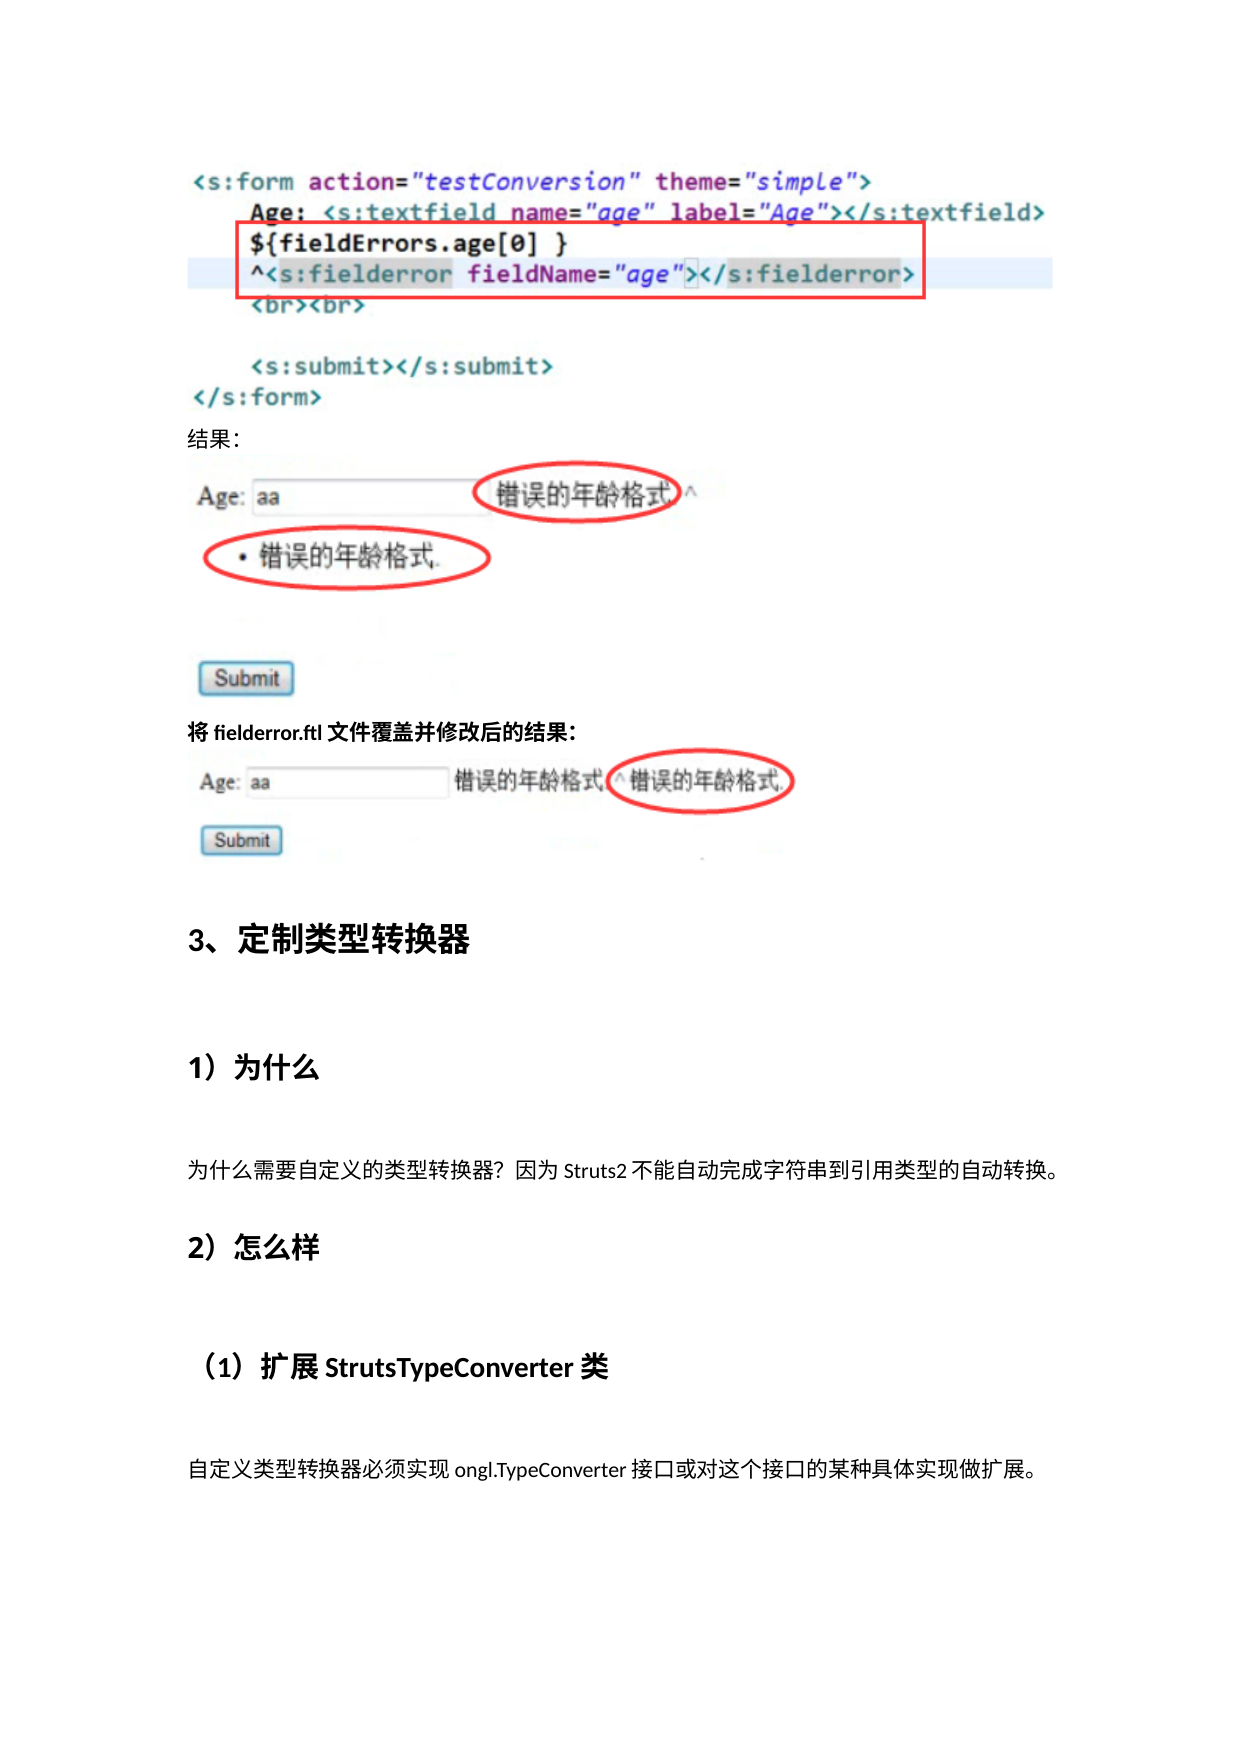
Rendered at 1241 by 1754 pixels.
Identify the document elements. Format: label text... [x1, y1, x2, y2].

subtitle 2）怎么样 [187, 1214, 1053, 1279]
text 为什么需要自定义的类型转换器？因为Struts2不能自动完成字符串到引用类型的自动转换。 [187, 1152, 1053, 1185]
picture [187, 747, 810, 874]
picture [187, 162, 1053, 416]
text 自定义类型转换器必须实现ongl.TypeConverter接口或对这个接口的某种具体实现做扩展。 [187, 1452, 1053, 1484]
picture [187, 454, 744, 706]
text 将fielderror.ftl文件覆盖并修改后的结果： [187, 714, 1053, 747]
subtitle 1）为什么 [187, 1033, 1053, 1098]
subtitle 3、定制类型转换器 [187, 904, 1053, 969]
text 结果： [187, 422, 1053, 454]
subtitle （1）扩展StrutsTypeConverter类 [187, 1333, 1053, 1398]
